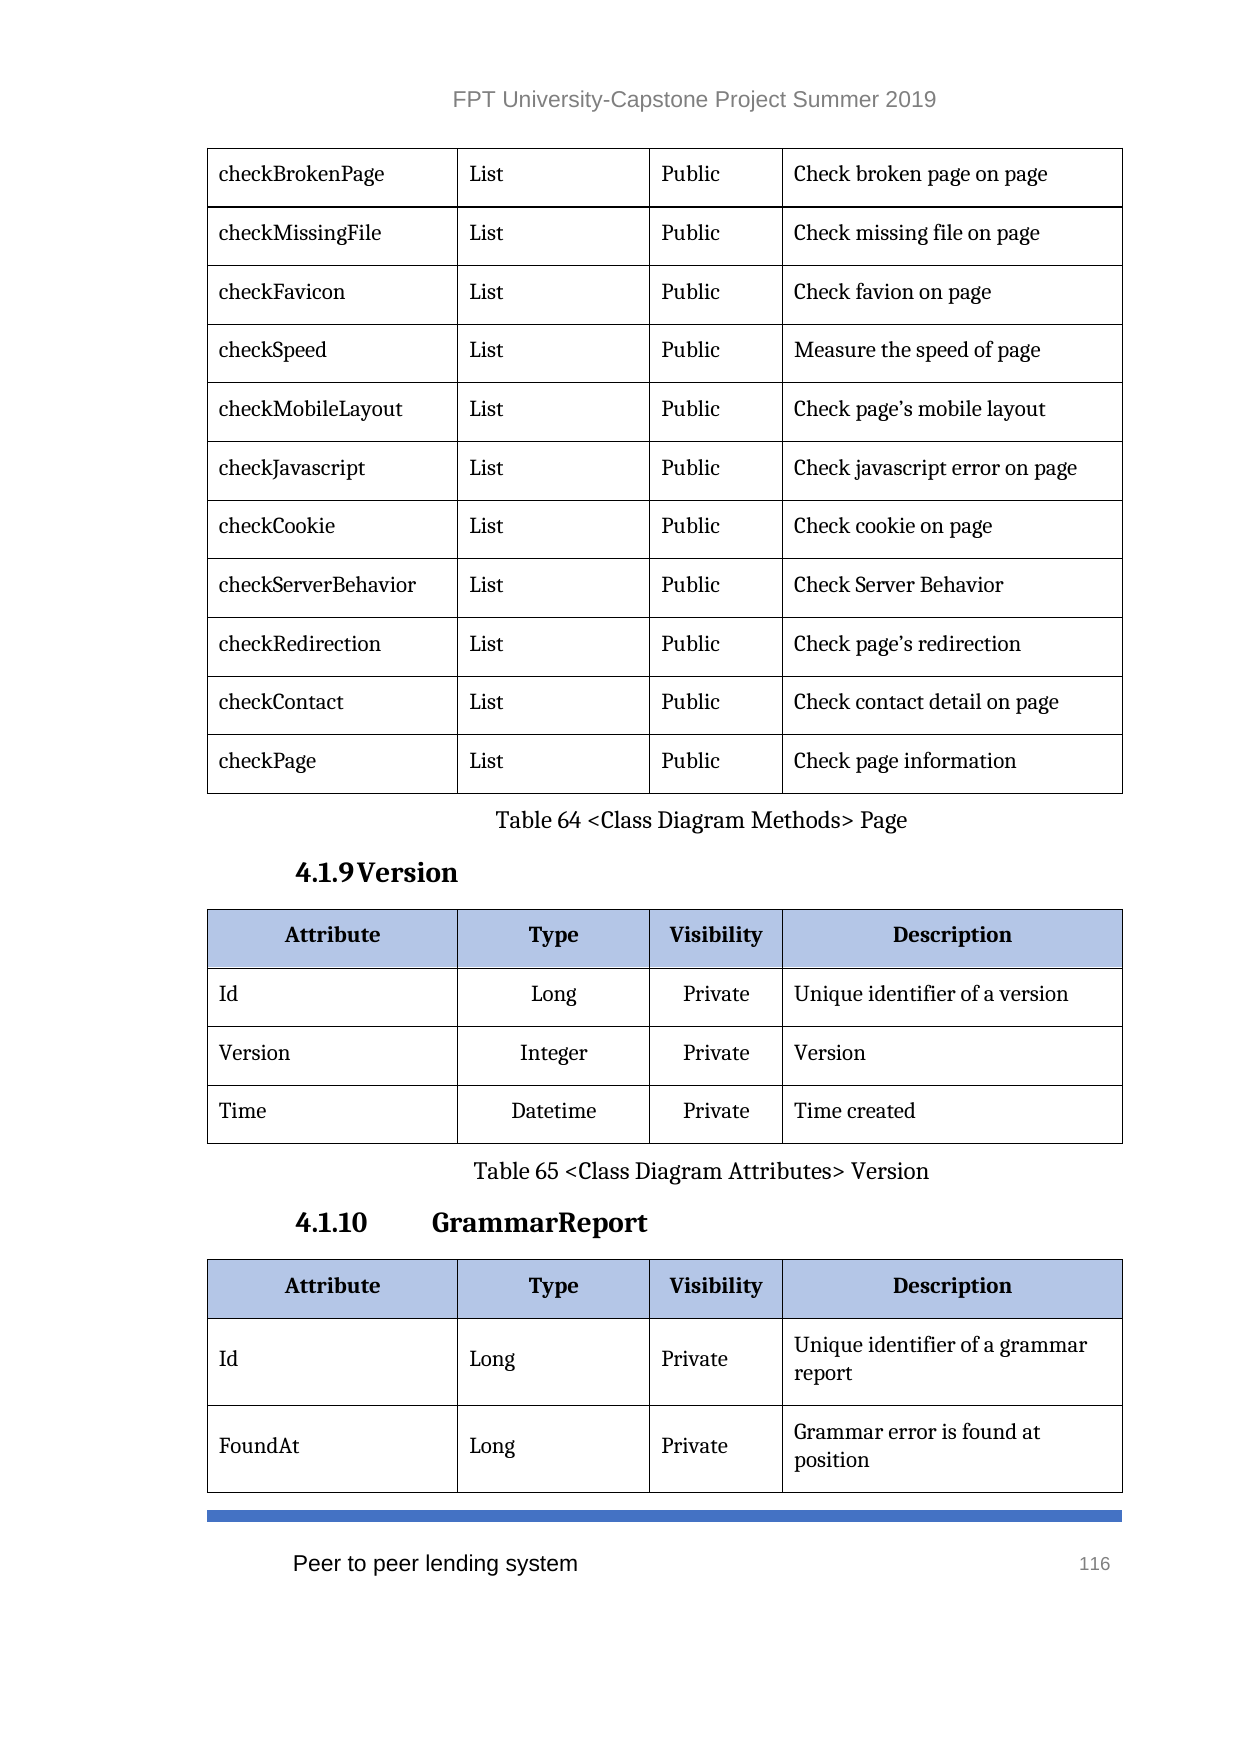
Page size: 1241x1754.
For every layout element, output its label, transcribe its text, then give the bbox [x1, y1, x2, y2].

table_cell Private [650, 1319, 782, 1405]
table_cell Measure the speed of page [783, 325, 1122, 382]
table_cell Version [208, 1027, 457, 1085]
table_cell Public [650, 735, 782, 793]
table_cell Id [208, 969, 457, 1026]
table_cell List [458, 149, 649, 206]
table_cell Check missing file on page [783, 208, 1122, 265]
table_header Description [783, 1260, 1122, 1318]
table_cell FoundAt [208, 1406, 457, 1492]
table_cell Public [650, 618, 782, 676]
table_header Attribute [208, 1260, 457, 1318]
table_header Visibility [650, 910, 782, 967]
table_cell Version [783, 1027, 1122, 1085]
table_cell Long [458, 1319, 649, 1405]
table_cell Unique identifier of a grammar report [783, 1319, 1122, 1405]
table_cell Public [650, 325, 782, 382]
table_cell Time created [783, 1086, 1122, 1143]
table_header Description [783, 910, 1122, 967]
table_cell List [458, 501, 649, 558]
table_cell checkMissingFile [208, 208, 457, 265]
table_cell checkBrokenPage [208, 149, 457, 206]
table_cell List [458, 559, 649, 617]
table_header Attribute [208, 910, 457, 967]
table_cell List [458, 442, 649, 499]
table_header Visibility [650, 1260, 782, 1318]
text Table 64 <Class Diagram Methods> Page [207, 806, 1122, 835]
table_cell Check Server Behavior [783, 559, 1122, 617]
table_cell Private [650, 969, 782, 1026]
table_cell checkSpeed [208, 325, 457, 382]
table_cell checkMobileLayout [208, 383, 457, 441]
text Table 65 <Class Diagram Attributes> Version [207, 1157, 1122, 1186]
table_cell Long [458, 1406, 649, 1492]
table_cell Public [650, 442, 782, 499]
table_cell List [458, 208, 649, 265]
table_cell Public [650, 149, 782, 206]
table_cell Check favion on page [783, 266, 1122, 324]
table_cell Check page’s redirection [783, 618, 1122, 676]
table_cell Check contact detail on page [783, 677, 1122, 734]
table_cell Check broken page on page [783, 149, 1122, 206]
table_cell List [458, 325, 649, 382]
table_cell Check javascript error on page [783, 442, 1122, 499]
table_cell Public [650, 677, 782, 734]
table_cell Private [650, 1086, 782, 1143]
table_cell Integer [458, 1027, 649, 1085]
table_cell Check page’s mobile layout [783, 383, 1122, 441]
list GrammarReport [295, 1206, 1122, 1240]
table_cell Public [650, 383, 782, 441]
table_cell checkCookie [208, 501, 457, 558]
table_cell Long [458, 969, 649, 1026]
table_cell Private [650, 1027, 782, 1085]
table_cell List [458, 735, 649, 793]
table_cell Public [650, 266, 782, 324]
table_cell Id [208, 1319, 457, 1405]
table_cell Check page information [783, 735, 1122, 793]
table_cell checkFavicon [208, 266, 457, 324]
table_cell checkJavascript [208, 442, 457, 499]
table_cell Grammar error is found at position [783, 1406, 1122, 1492]
table_cell Public [650, 208, 782, 265]
table_cell Private [650, 1406, 782, 1492]
table_cell checkContact [208, 677, 457, 734]
list Version [295, 856, 1122, 889]
table_cell Public [650, 559, 782, 617]
table_cell Time [208, 1086, 457, 1143]
table_cell Unique identifier of a version [783, 969, 1122, 1026]
table_header Type [458, 910, 649, 967]
table_cell Public [650, 501, 782, 558]
table_cell checkRedirection [208, 618, 457, 676]
table_cell List [458, 383, 649, 441]
table_cell checkServerBehavior [208, 559, 457, 617]
table_cell List [458, 618, 649, 676]
table_header Type [458, 1260, 649, 1318]
table_cell List [458, 677, 649, 734]
table_cell Check cookie on page [783, 501, 1122, 558]
table_cell checkPage [208, 735, 457, 793]
table_cell List [458, 266, 649, 324]
table_cell Datetime [458, 1086, 649, 1143]
